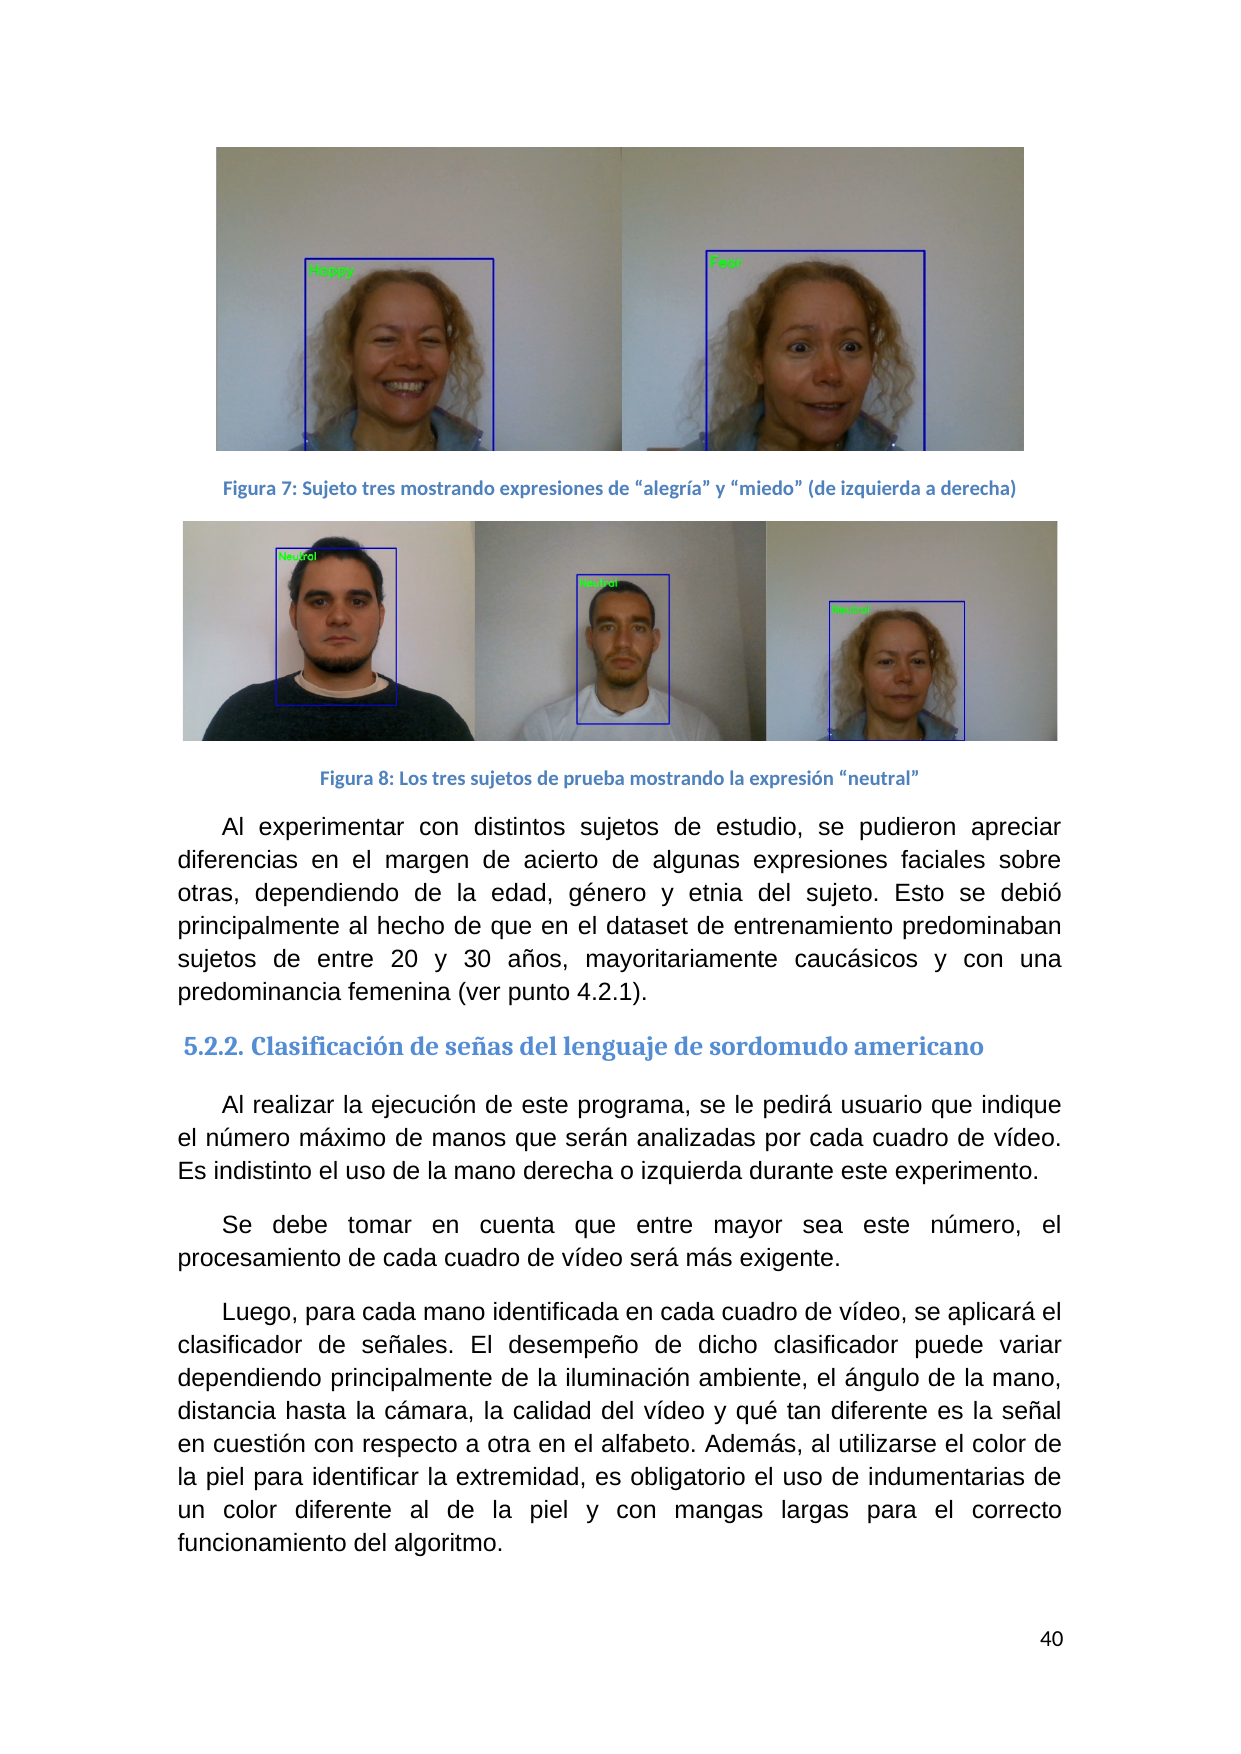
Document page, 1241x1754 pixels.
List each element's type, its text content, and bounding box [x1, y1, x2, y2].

text Al experimentar con distintos sujetos de estudio, se pudieron apreciar diferencias en el margen de acierto de algunas expresiones faciales sobre otras, dependiendo de la edad, género y etnia del sujeto. Esto se debió principalmente al hecho de que en el dataset de entrenamiento predominaban sujetos de entre 20 y 30 años, mayoritariamente caucásicos y con una predominancia femenina (ver punto 4.2.1). [177, 812, 1063, 1005]
text Al realizar la ejecución de este programa, se le pedirá usuario que indique el número máximo de manos que serán analizadas por cada cuadro de vídeo. Es indistinto el uso de la mano derecha o izquierda durante este experimento. [177, 1090, 1063, 1184]
picture [216, 147, 1024, 451]
text Se debe tomar en cuenta que entre mayor sea este número, el procesamiento de cada cuadro de vídeo será más exigente. [177, 1210, 1063, 1271]
text Luego, para cada mano identificada en cada cuadro de vídeo, se aplicará el clasificador de señales. El desempeño de dicho clasificador puede variar dependiendo principalmente de la iluminación ambiente, el ángulo de la mano, distancia hasta la cámara, la calidad del vídeo y qué tan diferente es la señal en cuestión con respecto a otra en el alfabeto. Además, al utilizarse el color de la piel para identificar la extremidad, es obligatorio el uso de indumentarias de un color diferente al de la piel y con mangas largas para el correcto funcionamiento del algoritmo. [177, 1297, 1063, 1556]
picture [182, 521, 1058, 741]
subtitle Clasificación de señas del lenguaje de sordomudo americano [184, 1031, 1063, 1062]
